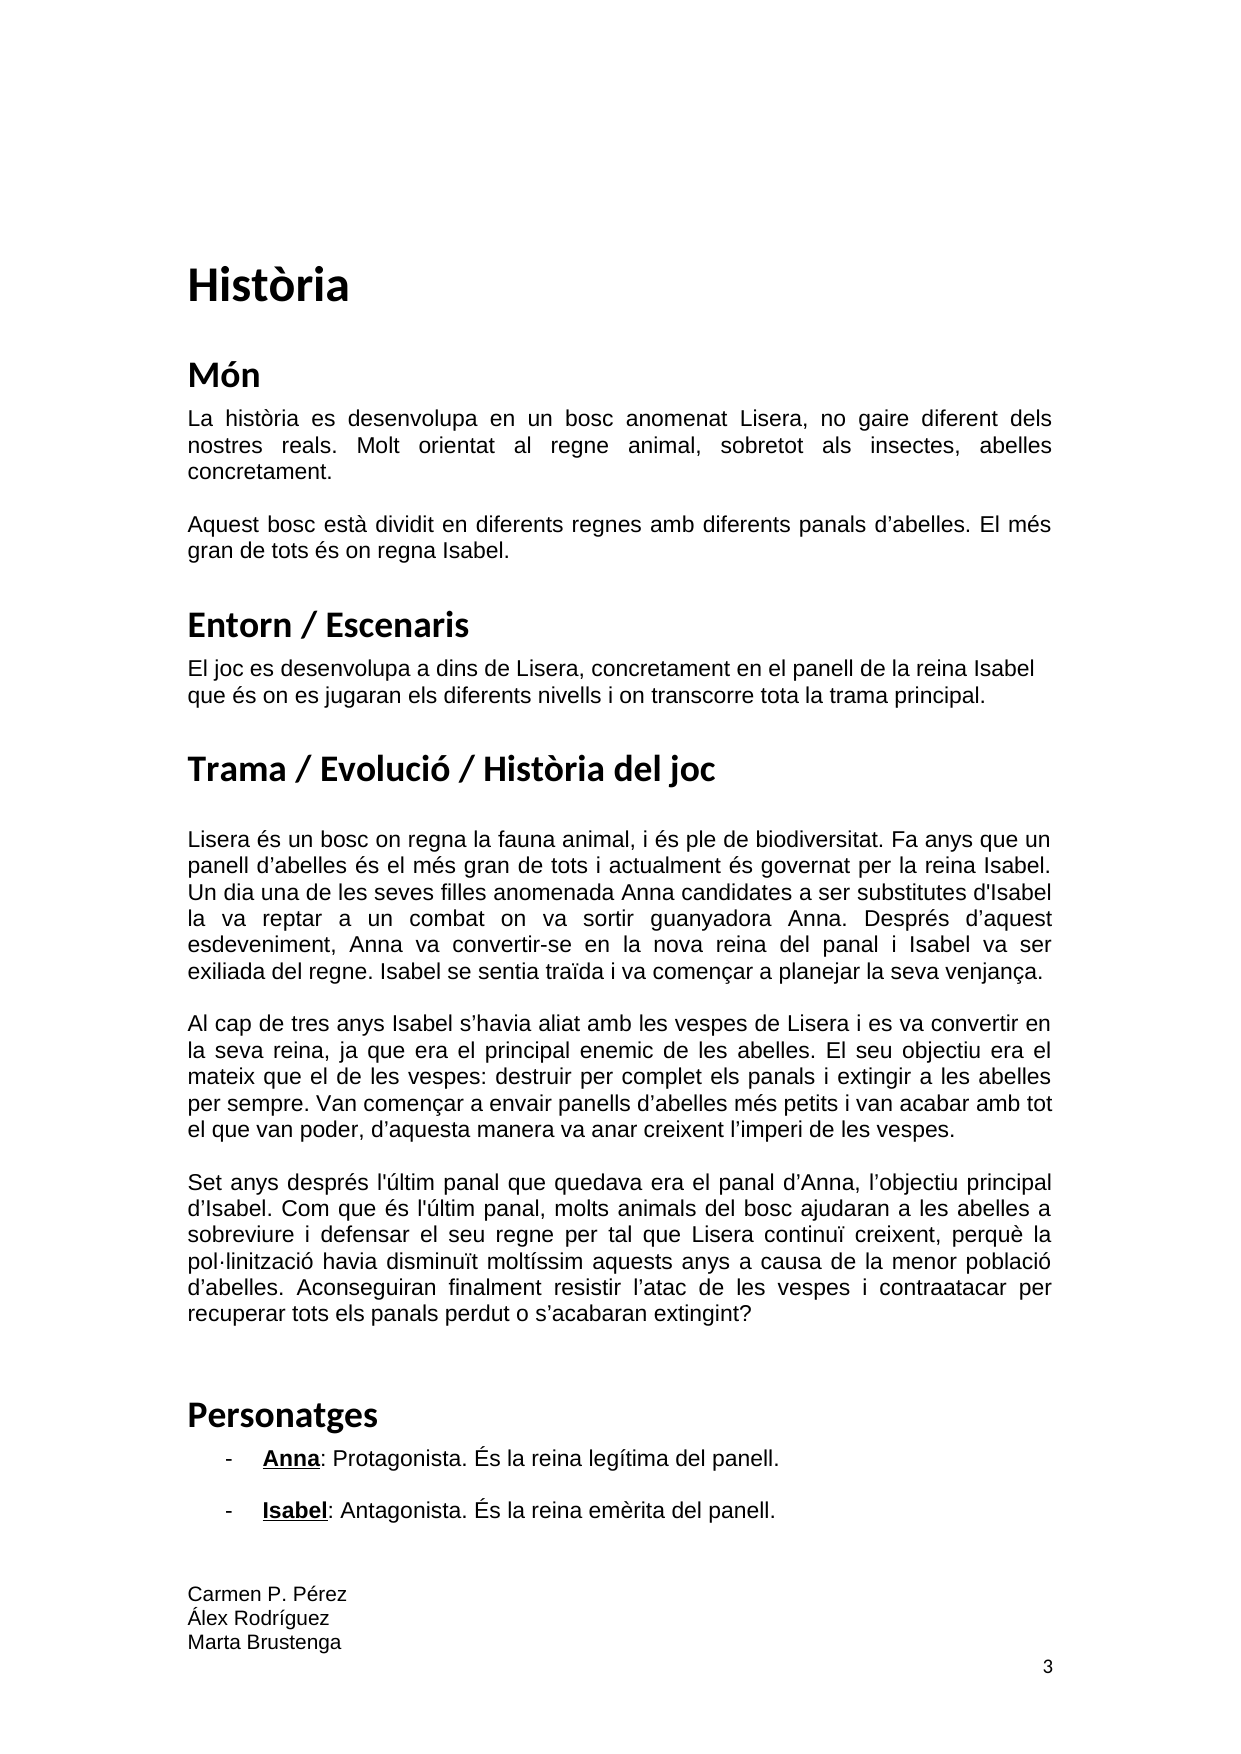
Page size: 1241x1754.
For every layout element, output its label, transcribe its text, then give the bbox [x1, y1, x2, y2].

text Set anys després l'últim panal que quedava era el panal d’Anna, l’objectiu principal d’Isabel. Com que és l'últim panal, molts animals del bosc ajudaran a les abelles a sobreviure i defensar el seu regne per tal que Lisera continuï creixent, perquè la pol·linització havia disminuït moltíssim aquests anys a causa de la menor població d’abelles. Aconseguiran finalment resistir l’atac de les vespes i contraatacar per recuperar tots els panals perdut o s’acabaran extingint? [187, 1168, 1053, 1327]
text Al cap de tres anys Isabel s’havia aliat amb les vespes de Lisera i es va convertir en la seva reina, ja que era el principal enemic de les abelles. El seu objectiu era el mateix que el de les vespes: destruir per complet els panals i extingir a les abelles per sempre. Van començar a envair panells d’abelles més petits i van acabar amb tot el que van poder, d’aquesta manera va anar creixent l’imperi de les vespes. [187, 1010, 1053, 1142]
text La història es desenvolupa en un bosc anomenat Lisera, no gaire diferent dels nostres reals. Molt orientat al regne animal, sobretot als insectes, abelles concretament. [187, 405, 1053, 484]
subtitle Personatges [187, 1391, 1053, 1436]
subtitle Història [187, 253, 1053, 314]
subtitle Entorn / Escenaris [187, 601, 1053, 647]
subtitle Trama / Evolució / Història del joc [187, 745, 1053, 791]
text Aquest bosc està dividit en diferents regnes amb diferents panals d’abelles. El més gran de tots és on regna Isabel. [187, 511, 1053, 563]
list Anna: Protagonista. És la reina legítima del panell. [225, 1445, 1053, 1471]
list Isabel: Antagonista. És la reina emèrita del panell. [225, 1497, 1053, 1524]
subtitle Món [187, 351, 1053, 397]
text El joc es desenvolupa a dins de Lisera, concretament en el panell de la reina Isabel que és on es jugaran els diferents nivells i on transcorre tota la trama principal. [187, 655, 1053, 708]
text Lisera és un bosc on regna la fauna animal, i és ple de biodiversitat. Fa anys que un panell d’abelles és el més gran de tots i actualment és governat per la reina Isabel. Un dia una de les seves filles anomenada Anna candidates a ser substitutes d'Isabel la va reptar a un combat on va sortir guanyadora Anna. Després d’aquest esdeveniment, Anna va convertir-se en la nova reina del panal i Isabel va ser exiliada del regne. Isabel se sentia traïda i va començar a planejar la seva venjança. [187, 826, 1053, 984]
